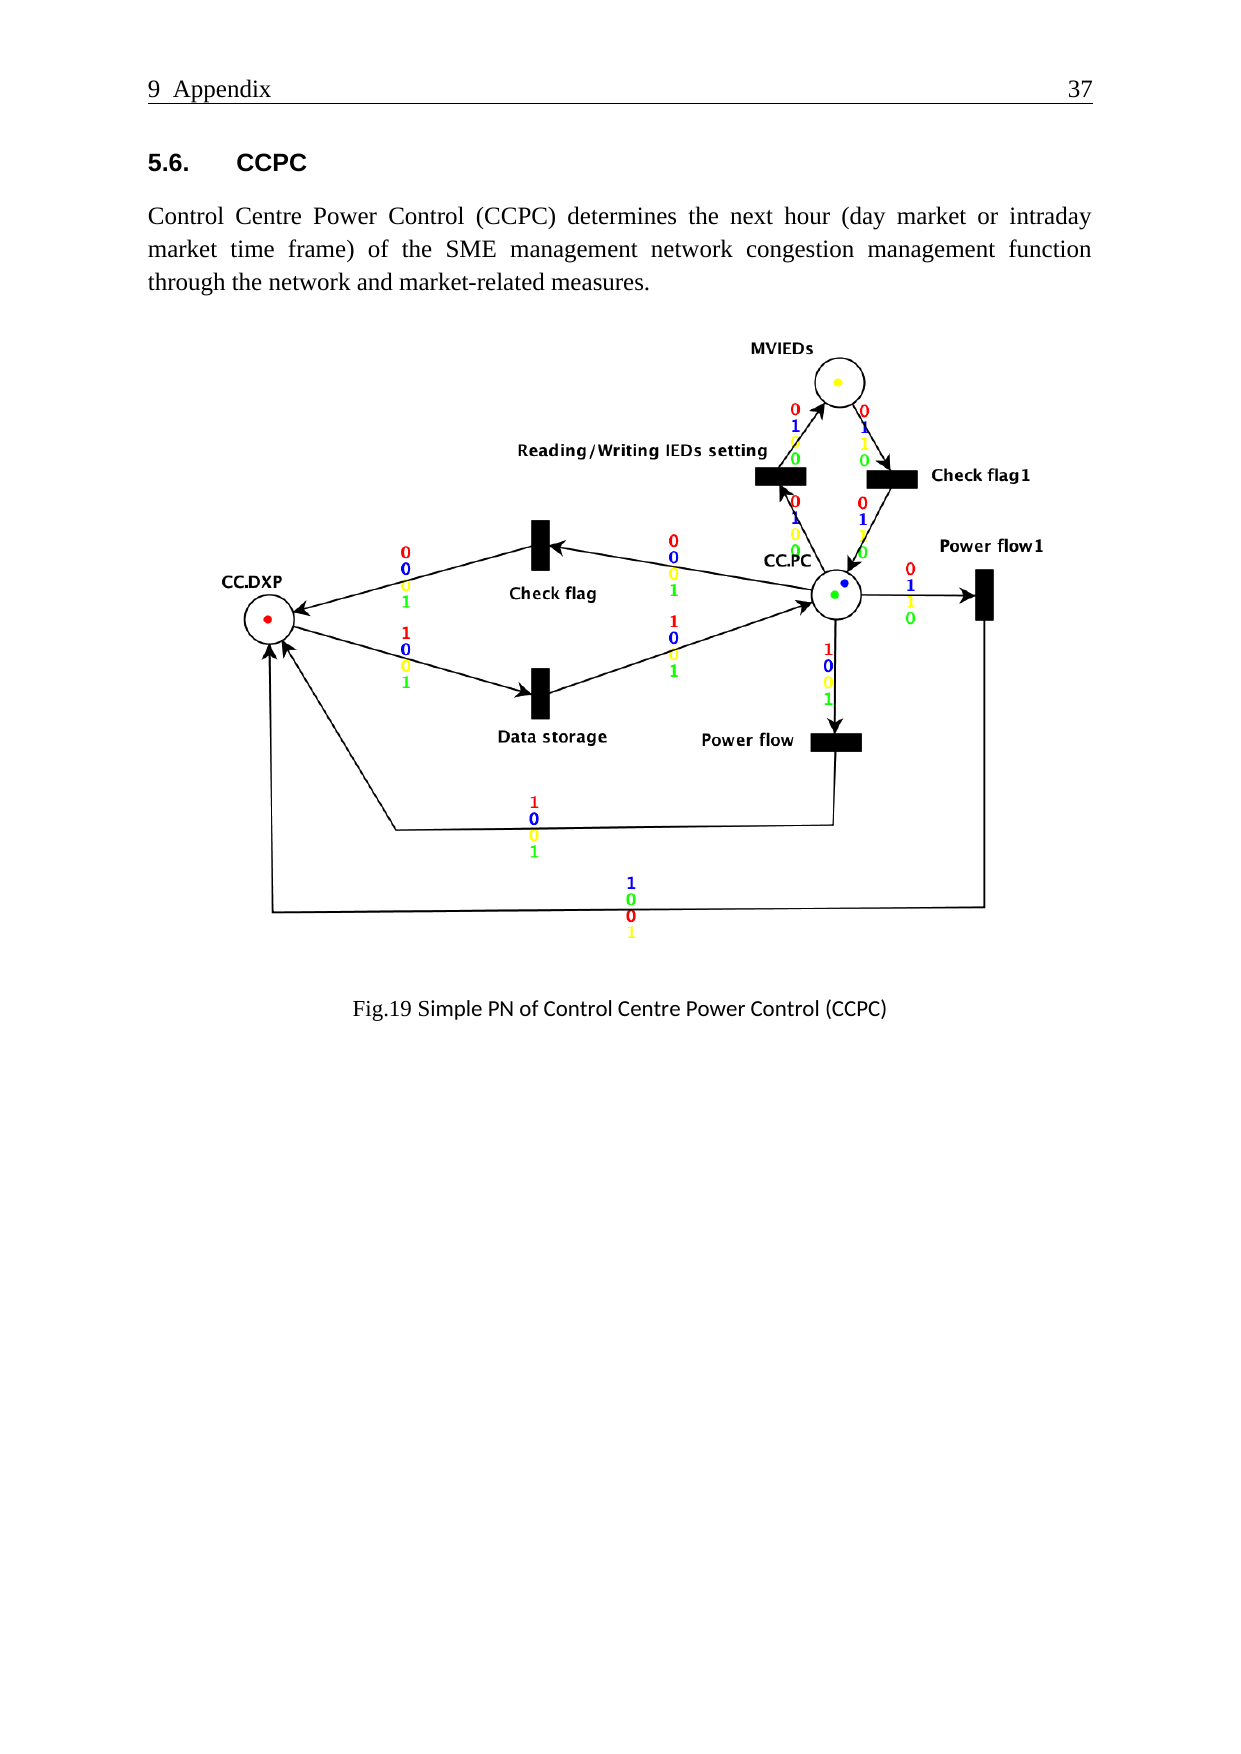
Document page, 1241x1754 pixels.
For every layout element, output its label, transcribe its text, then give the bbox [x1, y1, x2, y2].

text Fig.19 Simple PN of Control Centre Power Control (CCPC) [148, 994, 1093, 1022]
text Control Centre Power Control (CCPC) determines the next hour (day market or intraday market time frame) of the SME management network congestion management function through the network and market-related measures. [148, 201, 1093, 296]
title CCPC [148, 148, 1093, 176]
picture [147, 321, 1092, 969]
